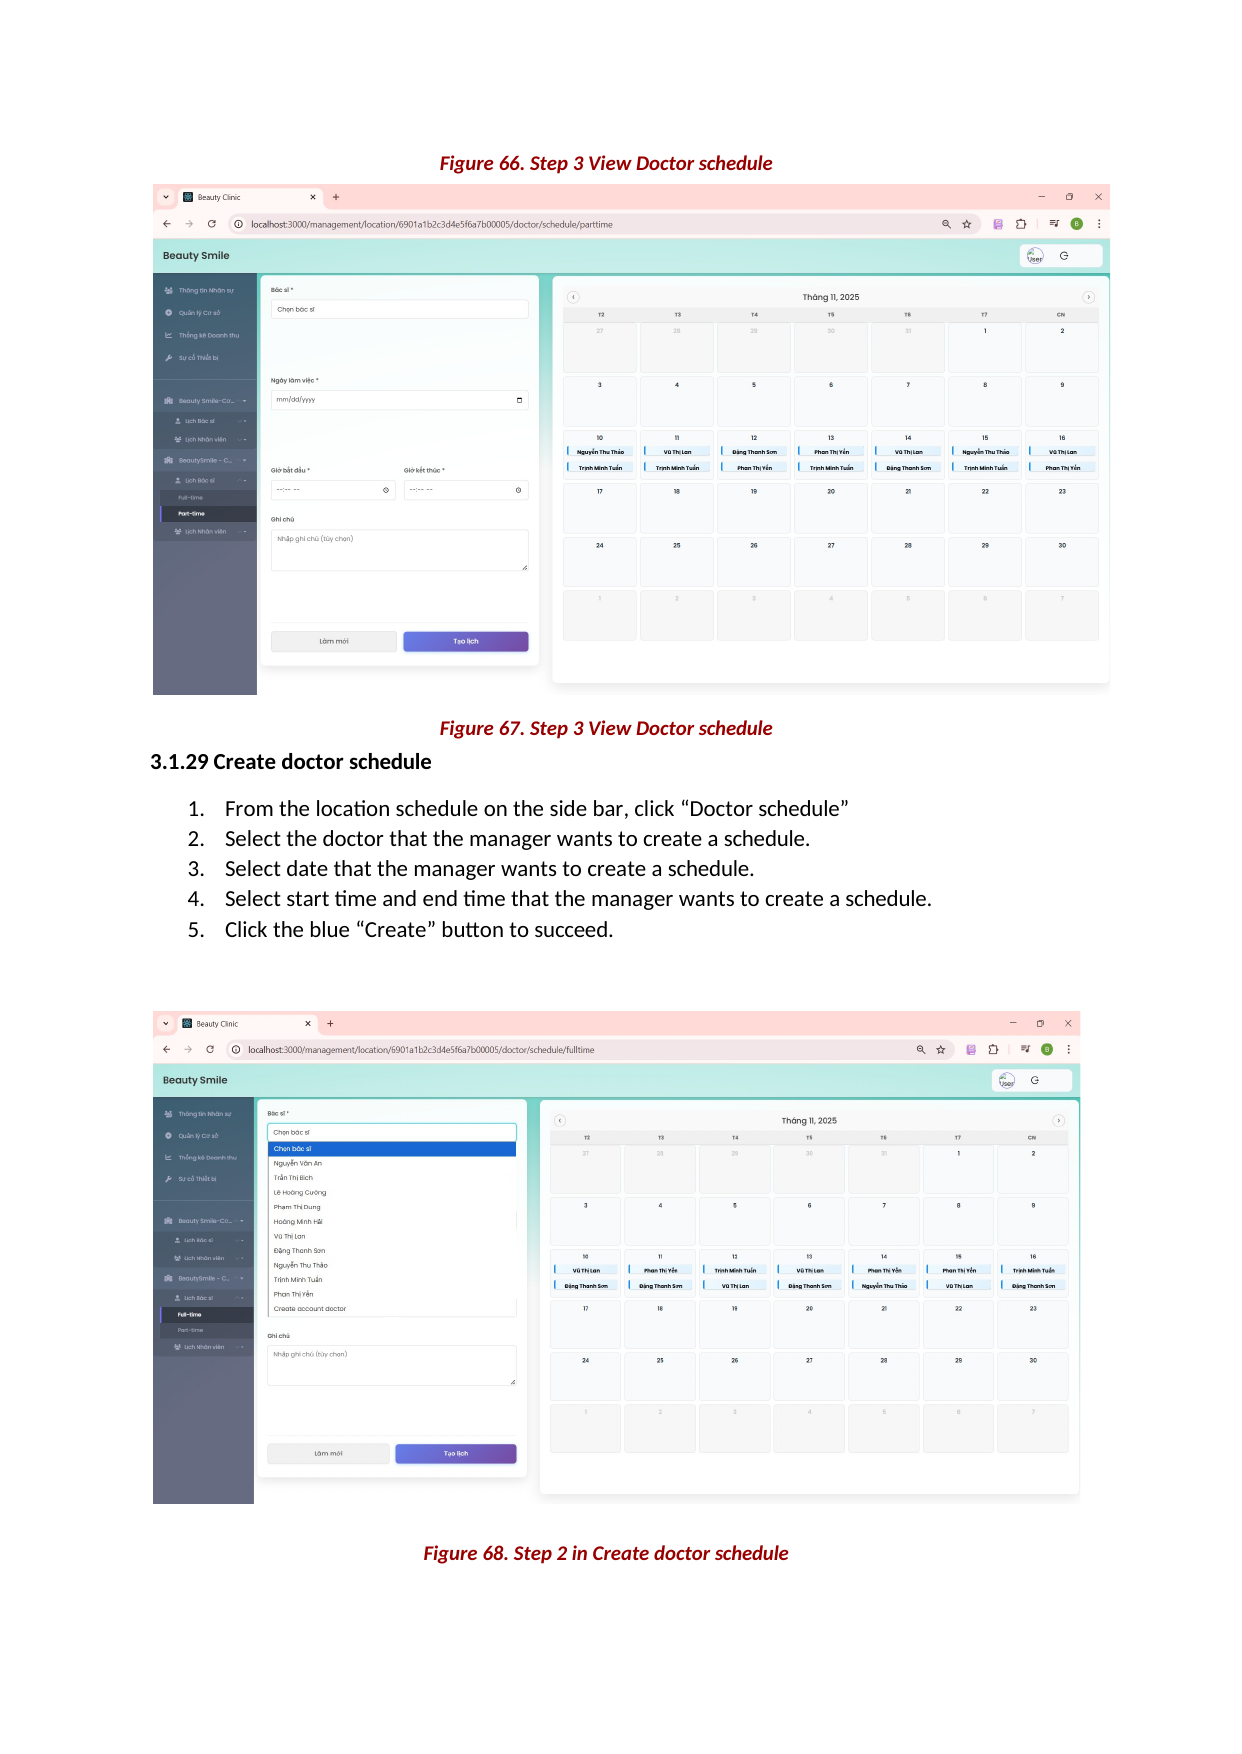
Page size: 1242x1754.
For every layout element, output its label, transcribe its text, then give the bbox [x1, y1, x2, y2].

picture [153, 1011, 1081, 1504]
picture [153, 184, 1111, 695]
list Select the doctor that the manager wants to create a schedule. [187, 824, 1109, 852]
text Figure 67. Step 3 View Doctor schedule [439, 715, 1109, 741]
list Select start time and end time that the manager wants to create a schedule. [187, 884, 1109, 912]
list From the location schedule on the side bar, click “Doctor schedule” [187, 794, 1109, 822]
list Select date that the manager wants to create a schedule. [187, 854, 1109, 882]
list Click the blue “Create” button to succeed. [187, 915, 1109, 943]
text Figure 66. Step 3 View Doctor schedule [439, 150, 1109, 176]
text Figure 68. Step 2 in Create doctor schedule [423, 1540, 1109, 1566]
subtitle Create doctor schedule [150, 747, 1109, 775]
